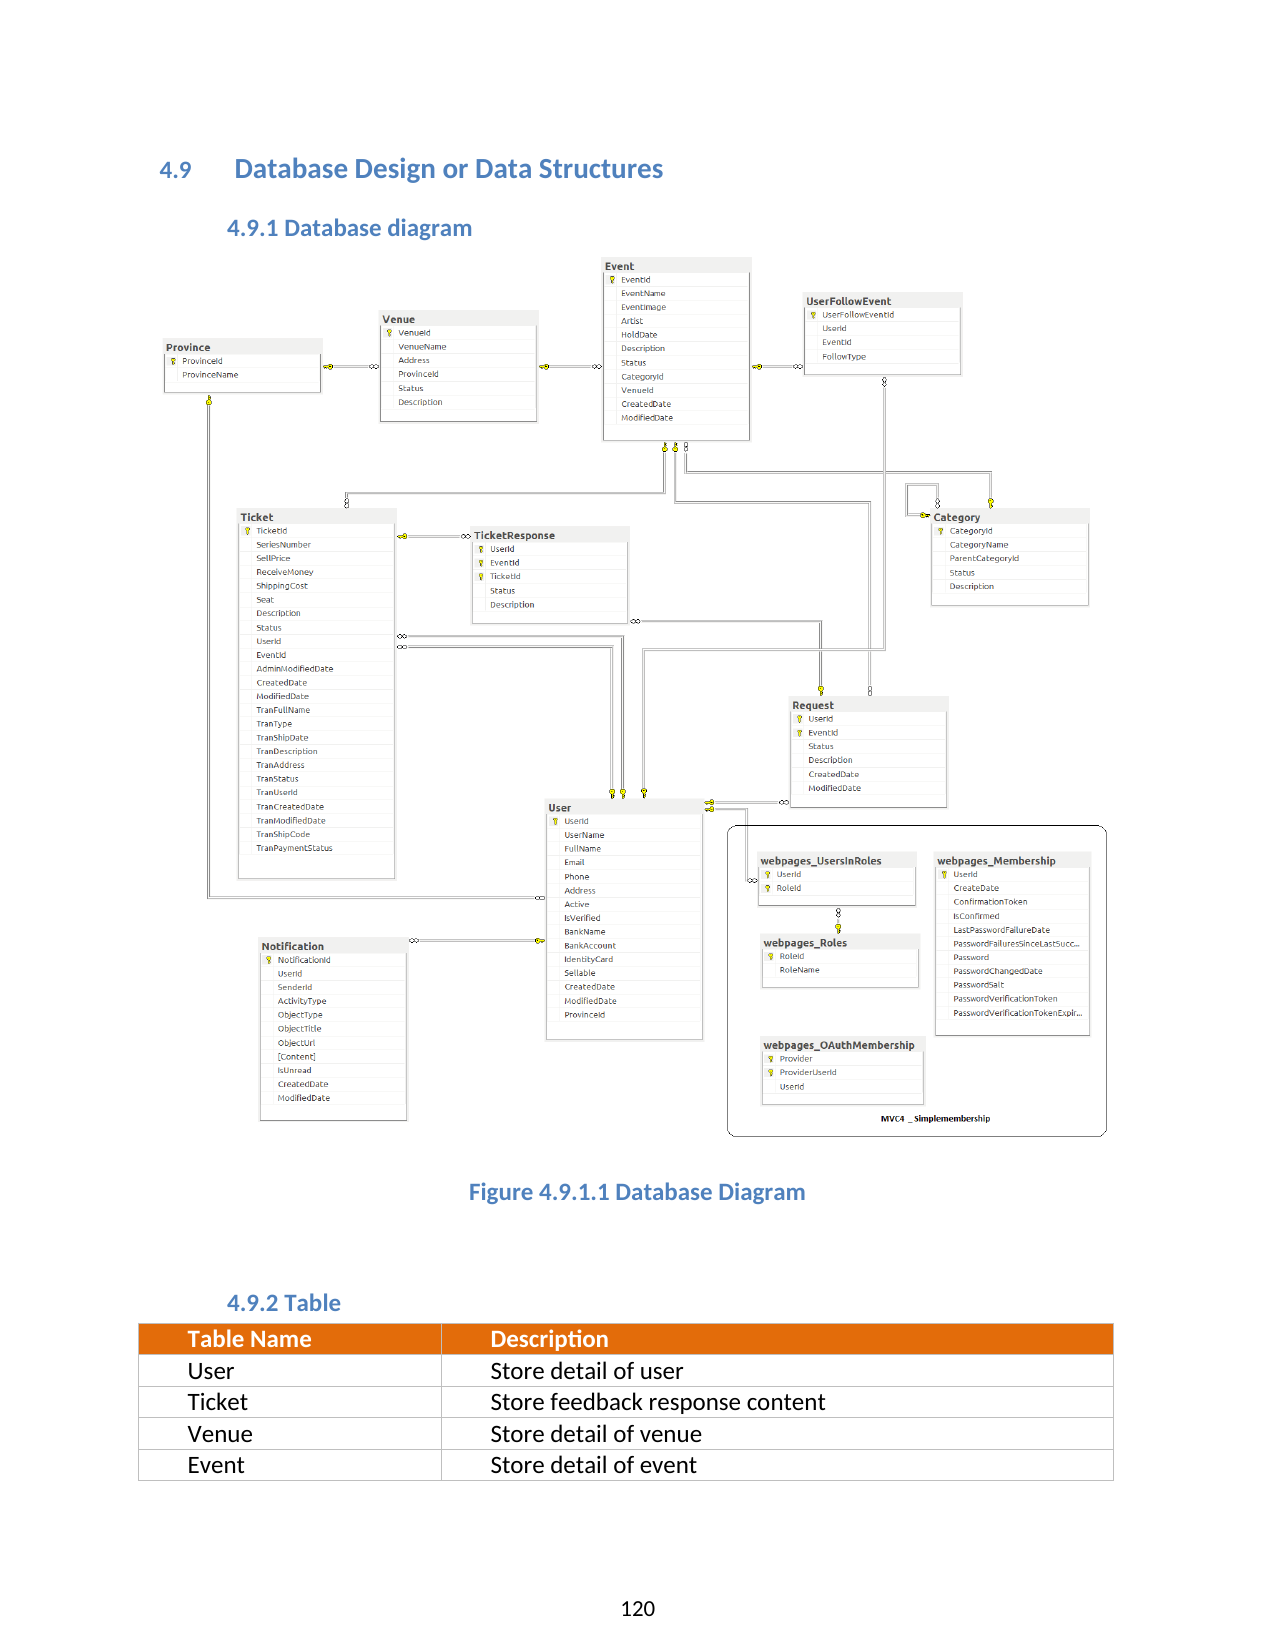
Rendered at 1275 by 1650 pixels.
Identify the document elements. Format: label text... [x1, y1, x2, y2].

picture [162, 246, 1113, 1151]
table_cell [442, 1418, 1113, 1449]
subtitle Database diagram [227, 212, 1125, 242]
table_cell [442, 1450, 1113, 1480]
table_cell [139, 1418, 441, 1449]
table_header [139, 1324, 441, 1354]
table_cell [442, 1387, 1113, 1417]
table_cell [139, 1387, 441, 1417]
subtitle Table [227, 1287, 1125, 1318]
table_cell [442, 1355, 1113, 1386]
subtitle Database Design or Data Structures [159, 150, 1125, 186]
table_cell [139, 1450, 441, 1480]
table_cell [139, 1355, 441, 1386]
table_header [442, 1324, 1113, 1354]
text Figure 4.9.1.1 Database Diagram [150, 1176, 1125, 1206]
